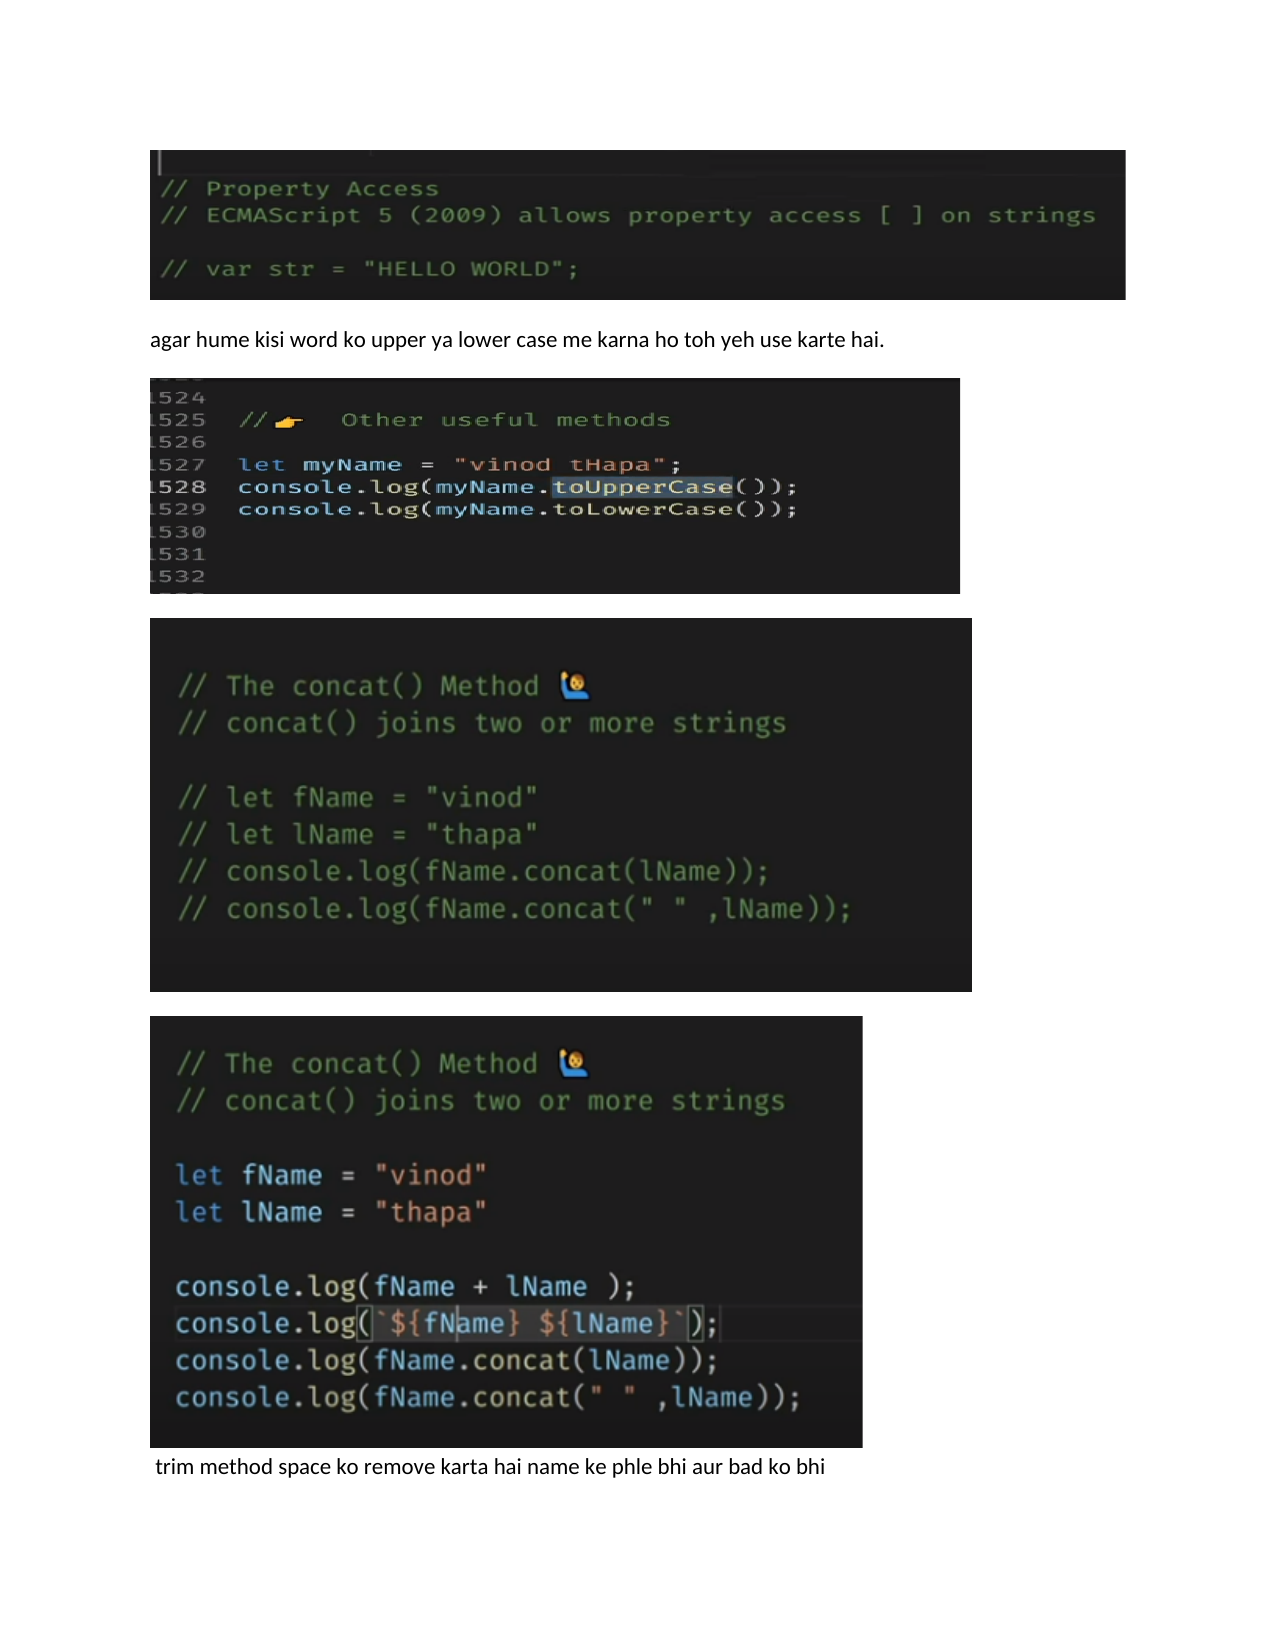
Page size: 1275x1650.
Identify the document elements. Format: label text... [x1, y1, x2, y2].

picture [150, 1016, 863, 1448]
text agar hume kisi word ko upper ya lower case me karna ho toh yeh use karte hai. [150, 325, 1125, 353]
picture [150, 618, 972, 992]
picture [150, 150, 1126, 300]
picture [150, 378, 961, 594]
